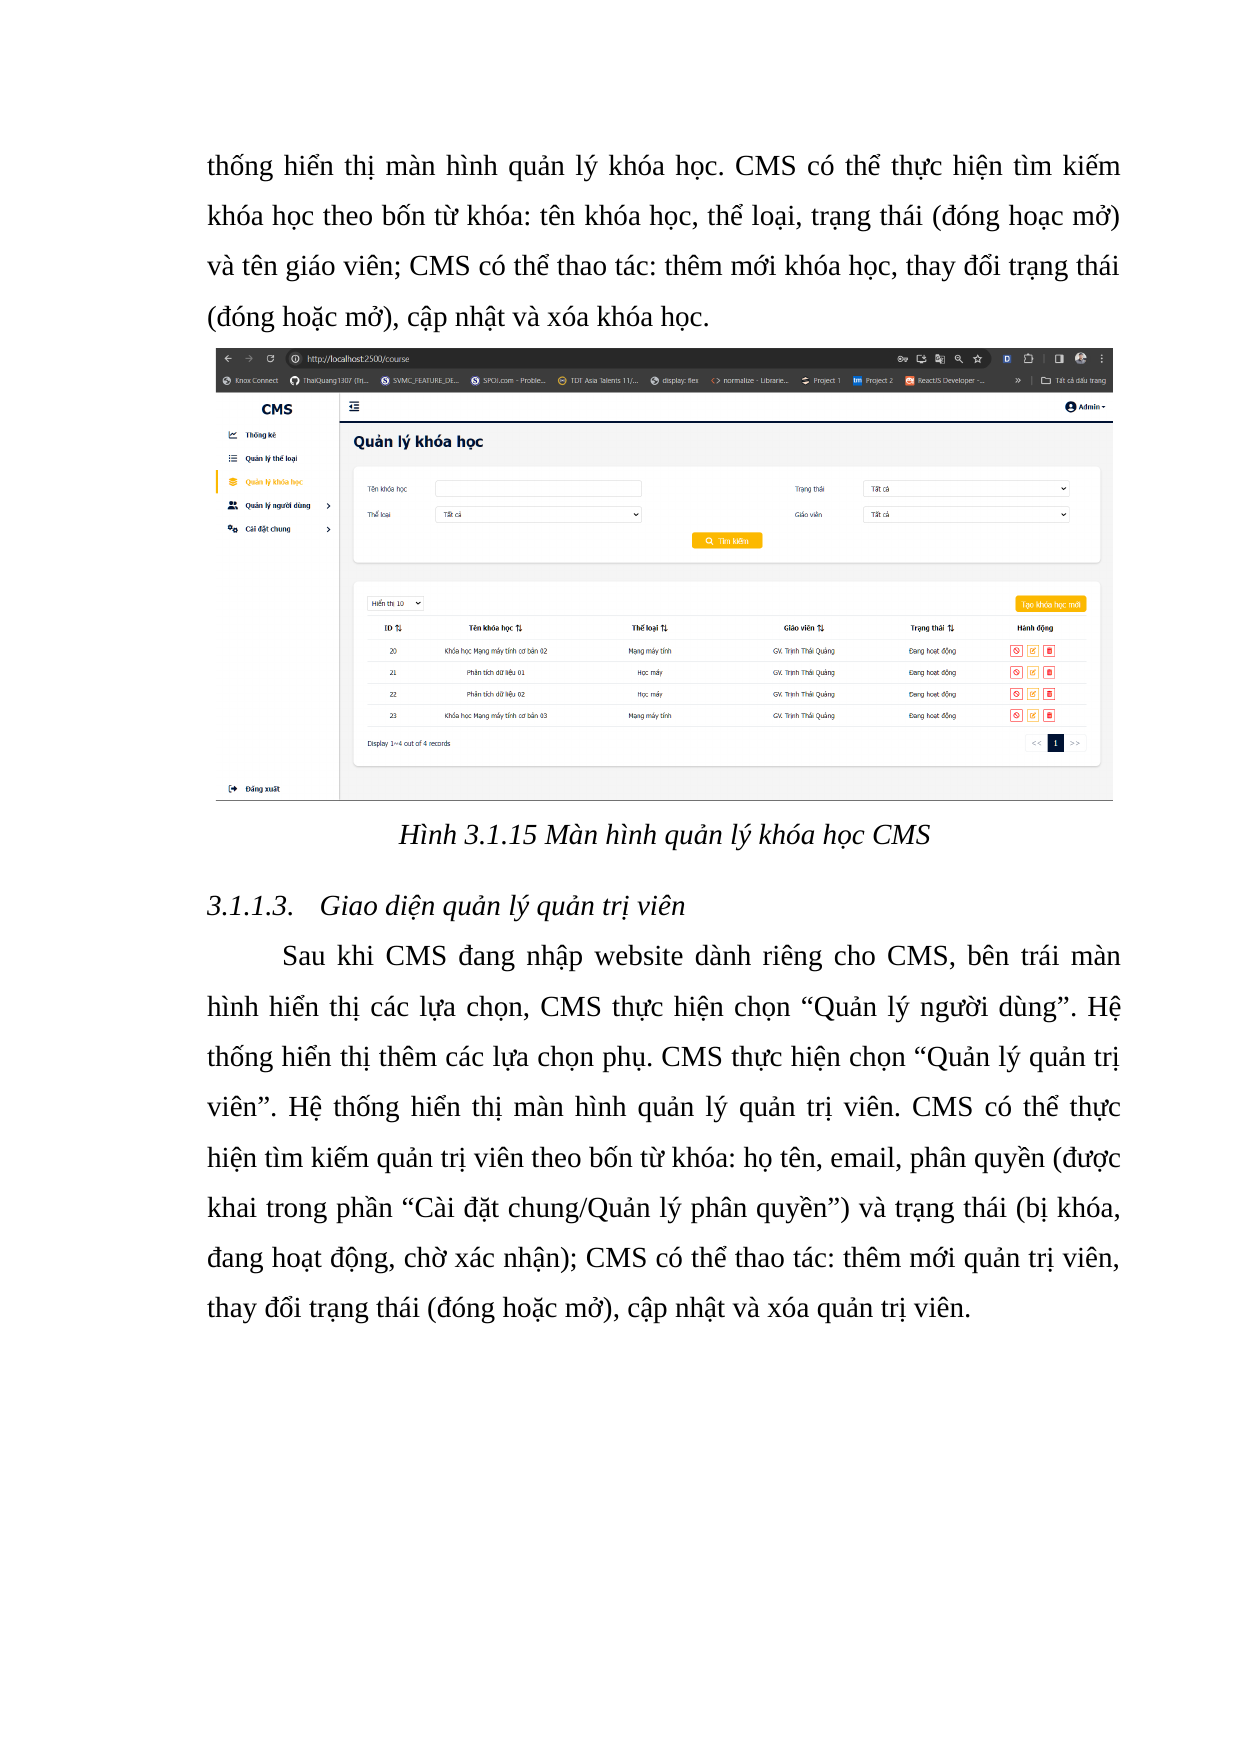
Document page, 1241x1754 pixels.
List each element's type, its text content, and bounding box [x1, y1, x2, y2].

picture [215, 348, 1113, 801]
subtitle Giao diện quản lý quản trị viên [207, 888, 1122, 922]
text Sau khi CMS đang nhập website dành riêng cho CMS, bên trái màn hình hiển thị các lựa chọn, CMS thực hiện chọn “Quản lý người dùng”. Hệ thống hiển thị thêm các lựa chọn phụ. CMS thực hiện chọn “Quản lý quản trị viên”. Hệ thống hiển thị màn hình quản lý quản trị viên. CMS có thể thực hiện tìm kiếm quản trị viên theo bốn từ khóa: họ tên, email, phân quyền (được khai trong phần “Cài đặt chung/Quản lý phân quyền”) và trạng thái (bị khóa, đang hoạt động, chờ xác nhận); CMS có thể thao tác: thêm mới quản trị viên, thay đổi trạng thái (đóng hoặc mở), cập nhật và xóa quản trị viên. [207, 938, 1122, 1324]
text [207, 148, 1122, 332]
